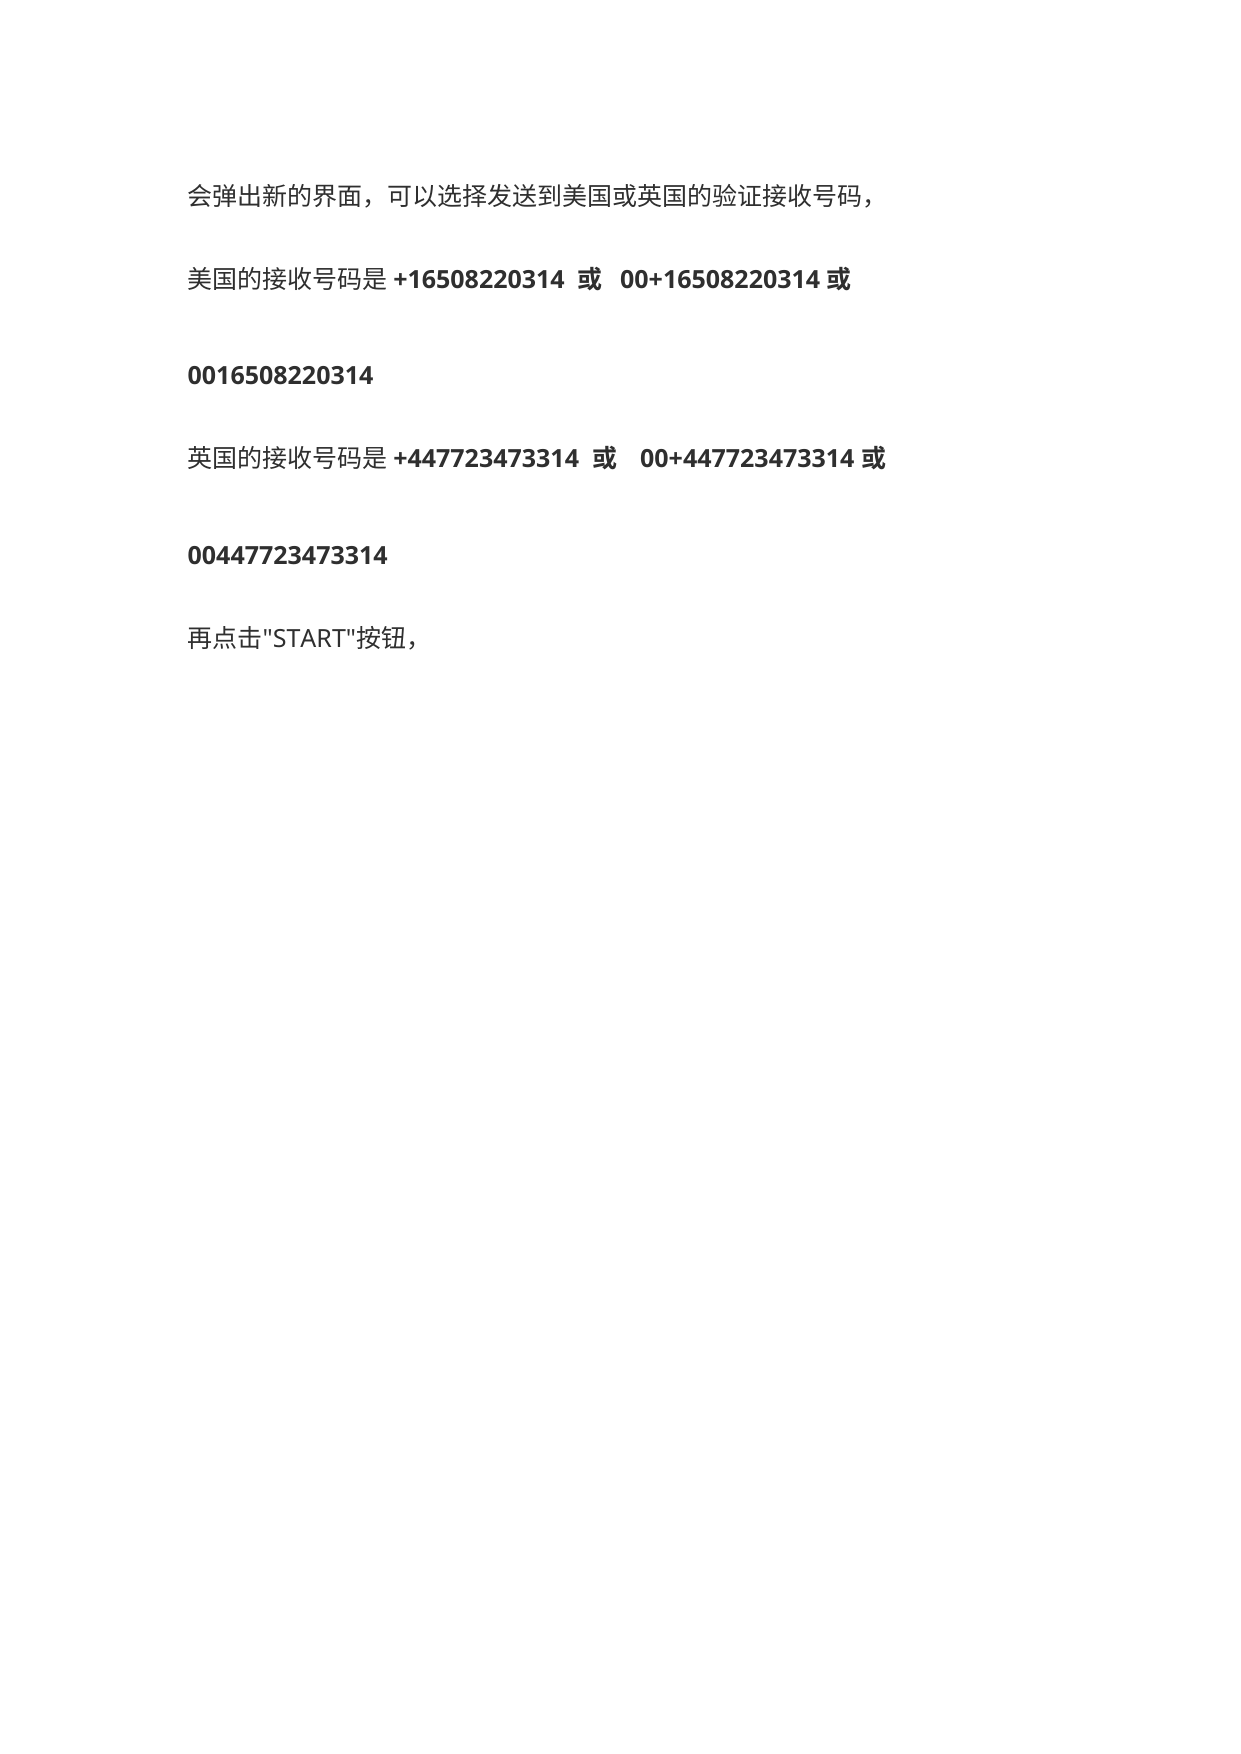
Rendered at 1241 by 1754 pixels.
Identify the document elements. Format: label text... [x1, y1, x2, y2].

text 美国的接收号码是 +16508220314 或 00+16508220314 或 0016508220314 [187, 245, 1053, 408]
text 再点击"START"按钮， [187, 604, 1053, 669]
text 会弹出新的界面，可以选择发送到美国或英国的验证接收号码， [187, 162, 1053, 227]
text 英国的接收号码是 +447723473314 或 00+447723473314 或 00447723473314 [187, 424, 1053, 587]
